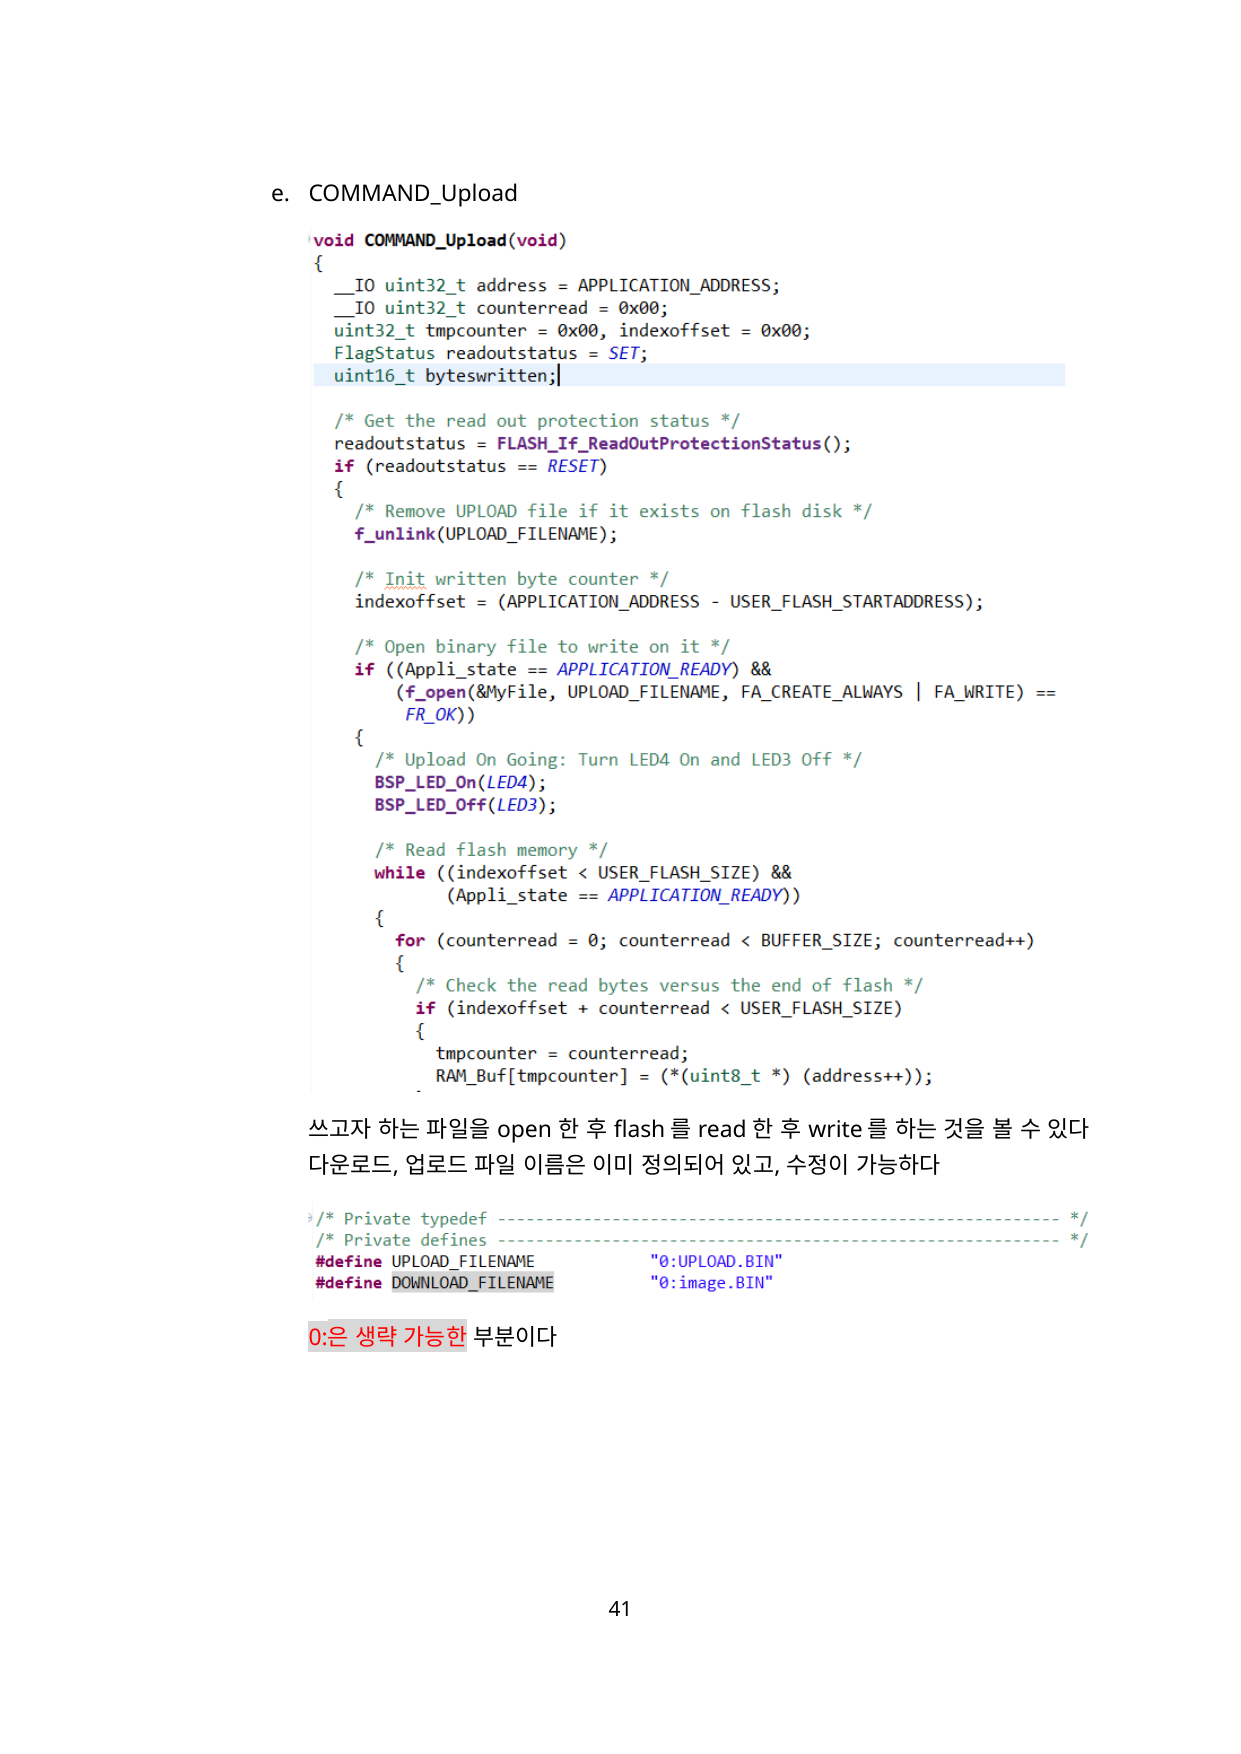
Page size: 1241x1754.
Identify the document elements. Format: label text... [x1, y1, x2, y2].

list 0:은 생략 가능한 부분이다 [467, 1319, 1090, 1352]
list 쓰고자 하는 파일을 open 한 후 flash를 read 한 후 write를 하는 것을 볼 수 있다 다운로드, 업로드 파일 이름은 이미 정의되어 있고, 수정이 가능하다 [308, 1111, 1090, 1180]
list COMMAND_Upload [271, 177, 1090, 208]
picture [308, 1199, 1092, 1300]
picture [308, 227, 1066, 1092]
